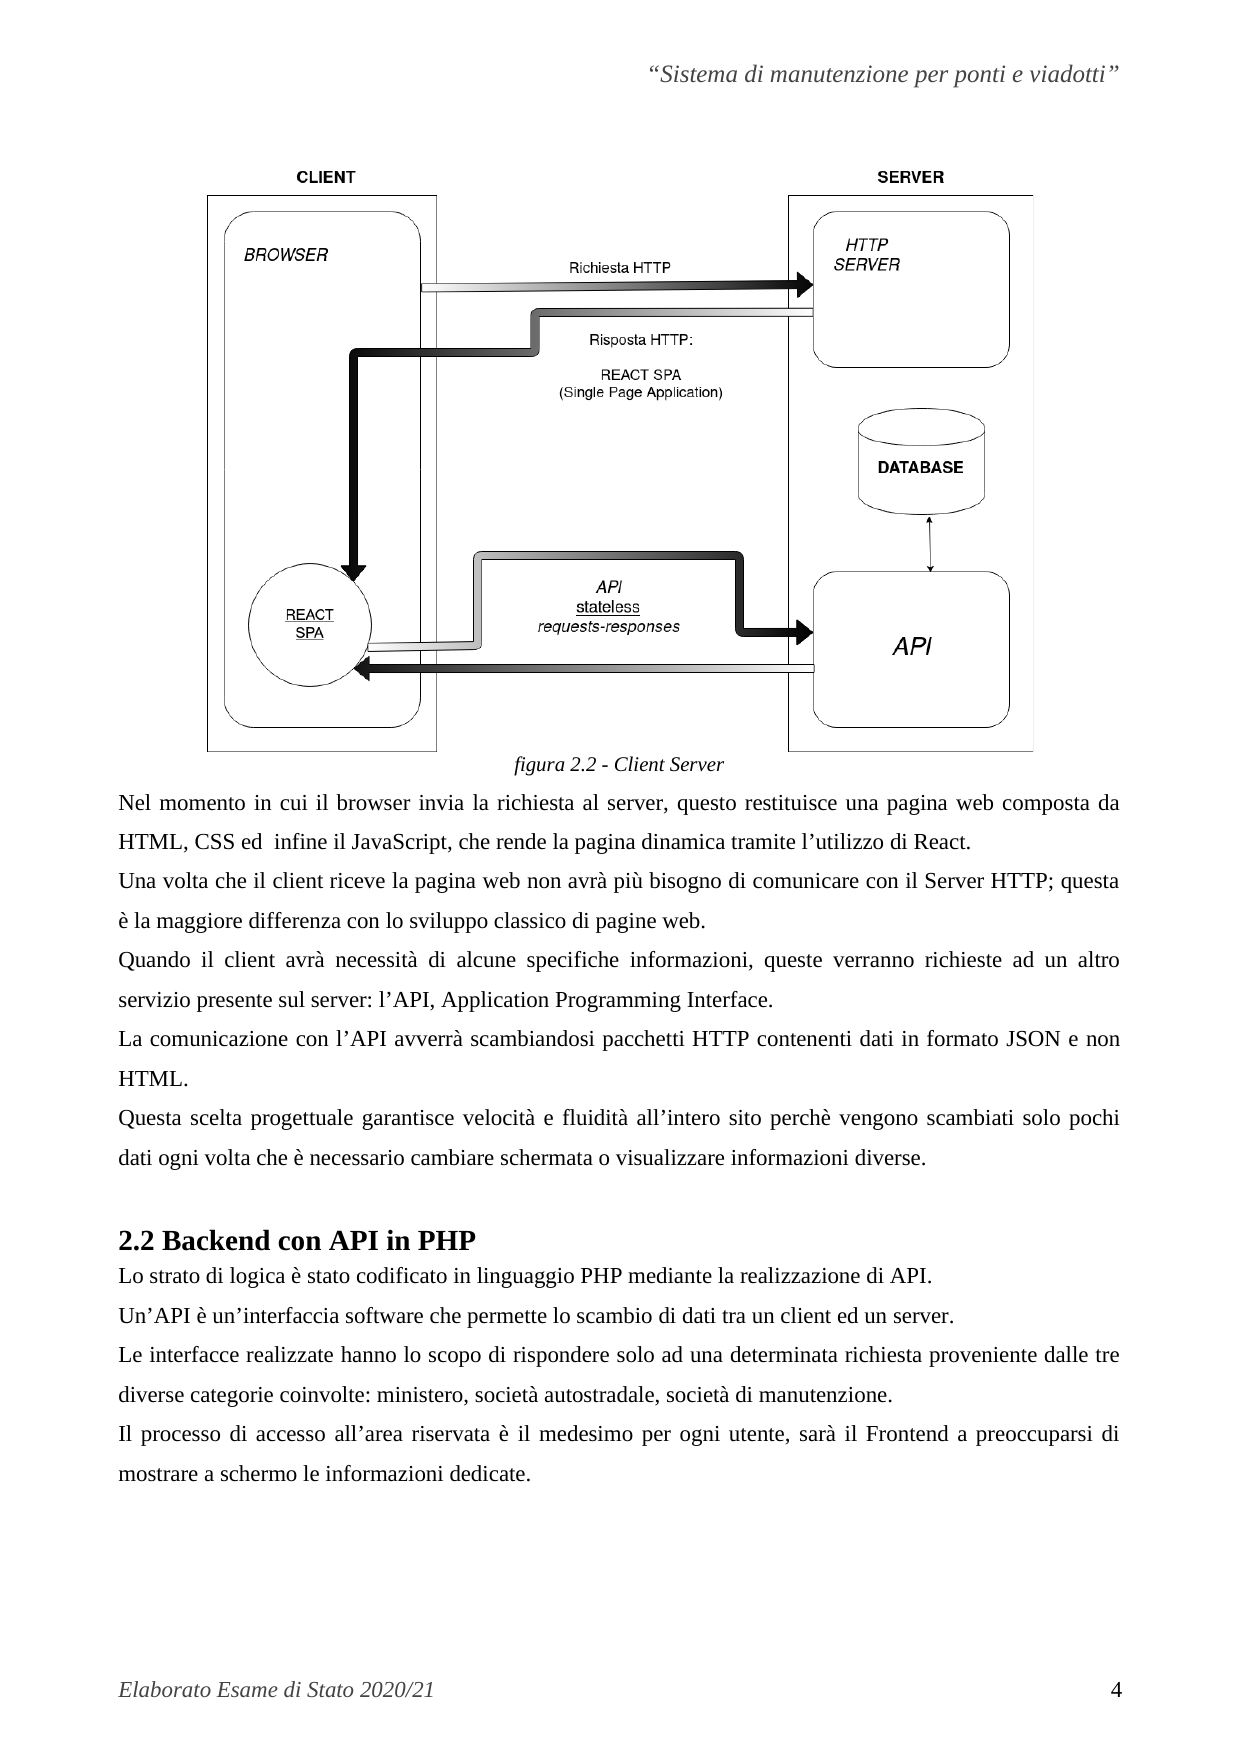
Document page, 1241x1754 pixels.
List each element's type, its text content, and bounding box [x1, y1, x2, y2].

text La comunicazione con l’API avverrà scambiandosi pacchetti HTTP contenenti dati in formato JSON e non HTML. [118, 1025, 1122, 1091]
text Le interfacce realizzate hanno lo scopo di rispondere solo ad una determinata richiesta proveniente dalle tre diverse categorie coinvolte: ministero, società autostradale, società di manutenzione. [118, 1342, 1122, 1407]
text Quando il client avrà necessità di alcune specifiche informazioni, queste verranno richieste ad un altro servizio presente sul server: l’API, Application Programming Interface. [118, 946, 1122, 1012]
text Il processo di accesso all’area riservata è il medesimo per ogni utente, sarà il Frontend a preoccuparsi di mostrare a schermo le informazioni dedicate. [118, 1421, 1122, 1486]
text figura 2.2 - Client Server [118, 752, 1122, 776]
text Una volta che il client riceve la pagina web non avrà più bisogno di comunicare con il Server HTTP; questa è la maggiore differenza con lo sviluppo classico di pagine web. [118, 867, 1122, 933]
text Lo strato di logica è stato codificato in linguaggio PHP mediante la realizzazione di API. [118, 1263, 1122, 1289]
subtitle 2.2 Backend con API in PHP [118, 1223, 1122, 1256]
text Un’API è un’interfaccia software che permette lo scambio di dati tra un client ed un server. [118, 1302, 1122, 1328]
text Nel momento in cui il browser invia la richiesta al server, questo restituisce una pagina web composta da HTML, CSS ed infine il JavaScript, che rende la pagina dinamica tramite l’utilizzo di React. [118, 788, 1122, 854]
text Questa scelta progettuale garantisce velocità e fluidità all’intero sito perchè vengono scambiati solo pochi dati ogni volta che è necessario cambiare schermata o visualizzare informazioni diverse. [118, 1104, 1122, 1170]
picture [207, 162, 1034, 752]
